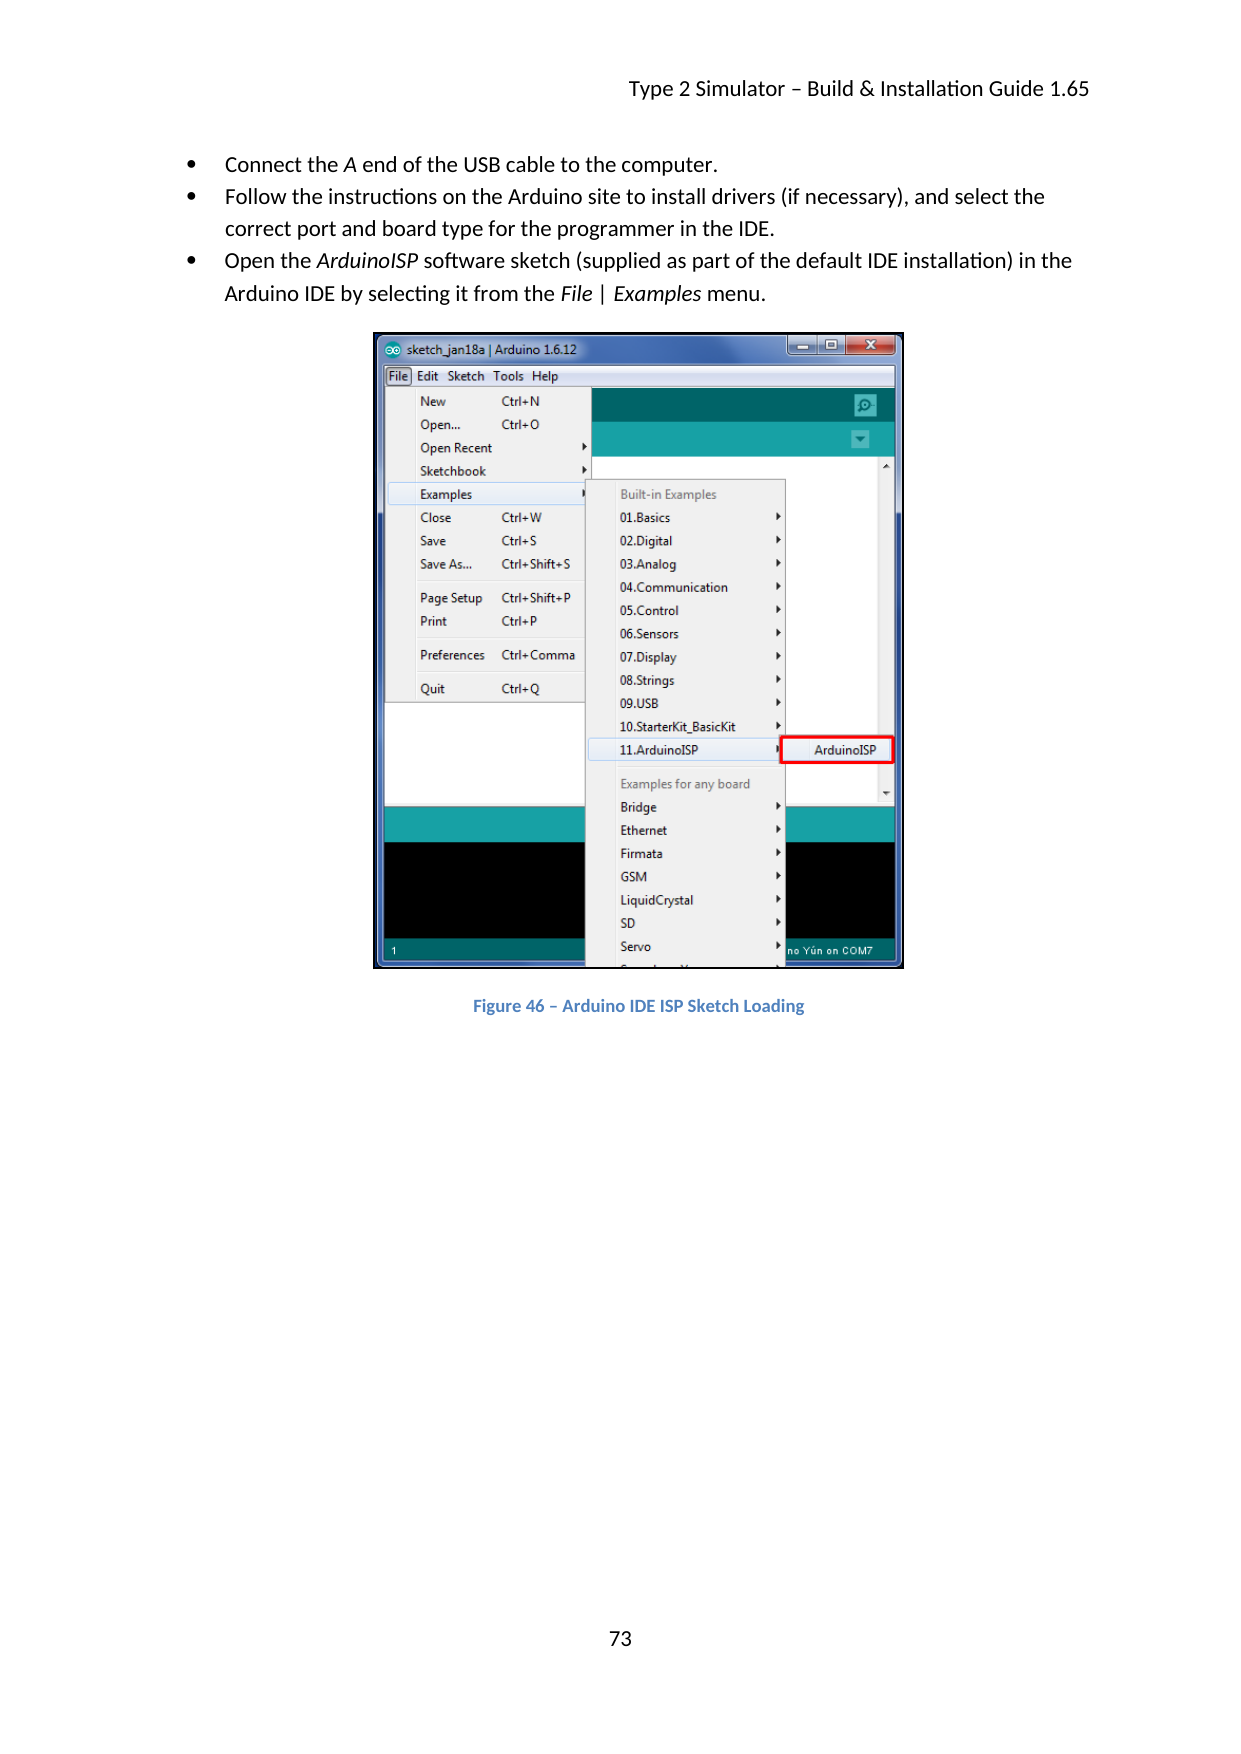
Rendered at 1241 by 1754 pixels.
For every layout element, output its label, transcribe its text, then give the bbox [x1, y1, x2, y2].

picture [375, 334, 902, 967]
list Open the ArduinoISP software sketch (supplied as part of the default IDE installation) in the Arduino IDE by selecting it from the File | Examples menu. [187, 247, 1090, 307]
list Connect the A end of the USB cable to the computer. [187, 150, 1090, 178]
text Figure – Arduino IDE ISP Sketch Loading [187, 994, 1090, 1017]
list Follow the instructions on the Arduino site to install drivers (if necessary), and select the correct port and board type for the programmer in the IDE. [187, 182, 1090, 242]
